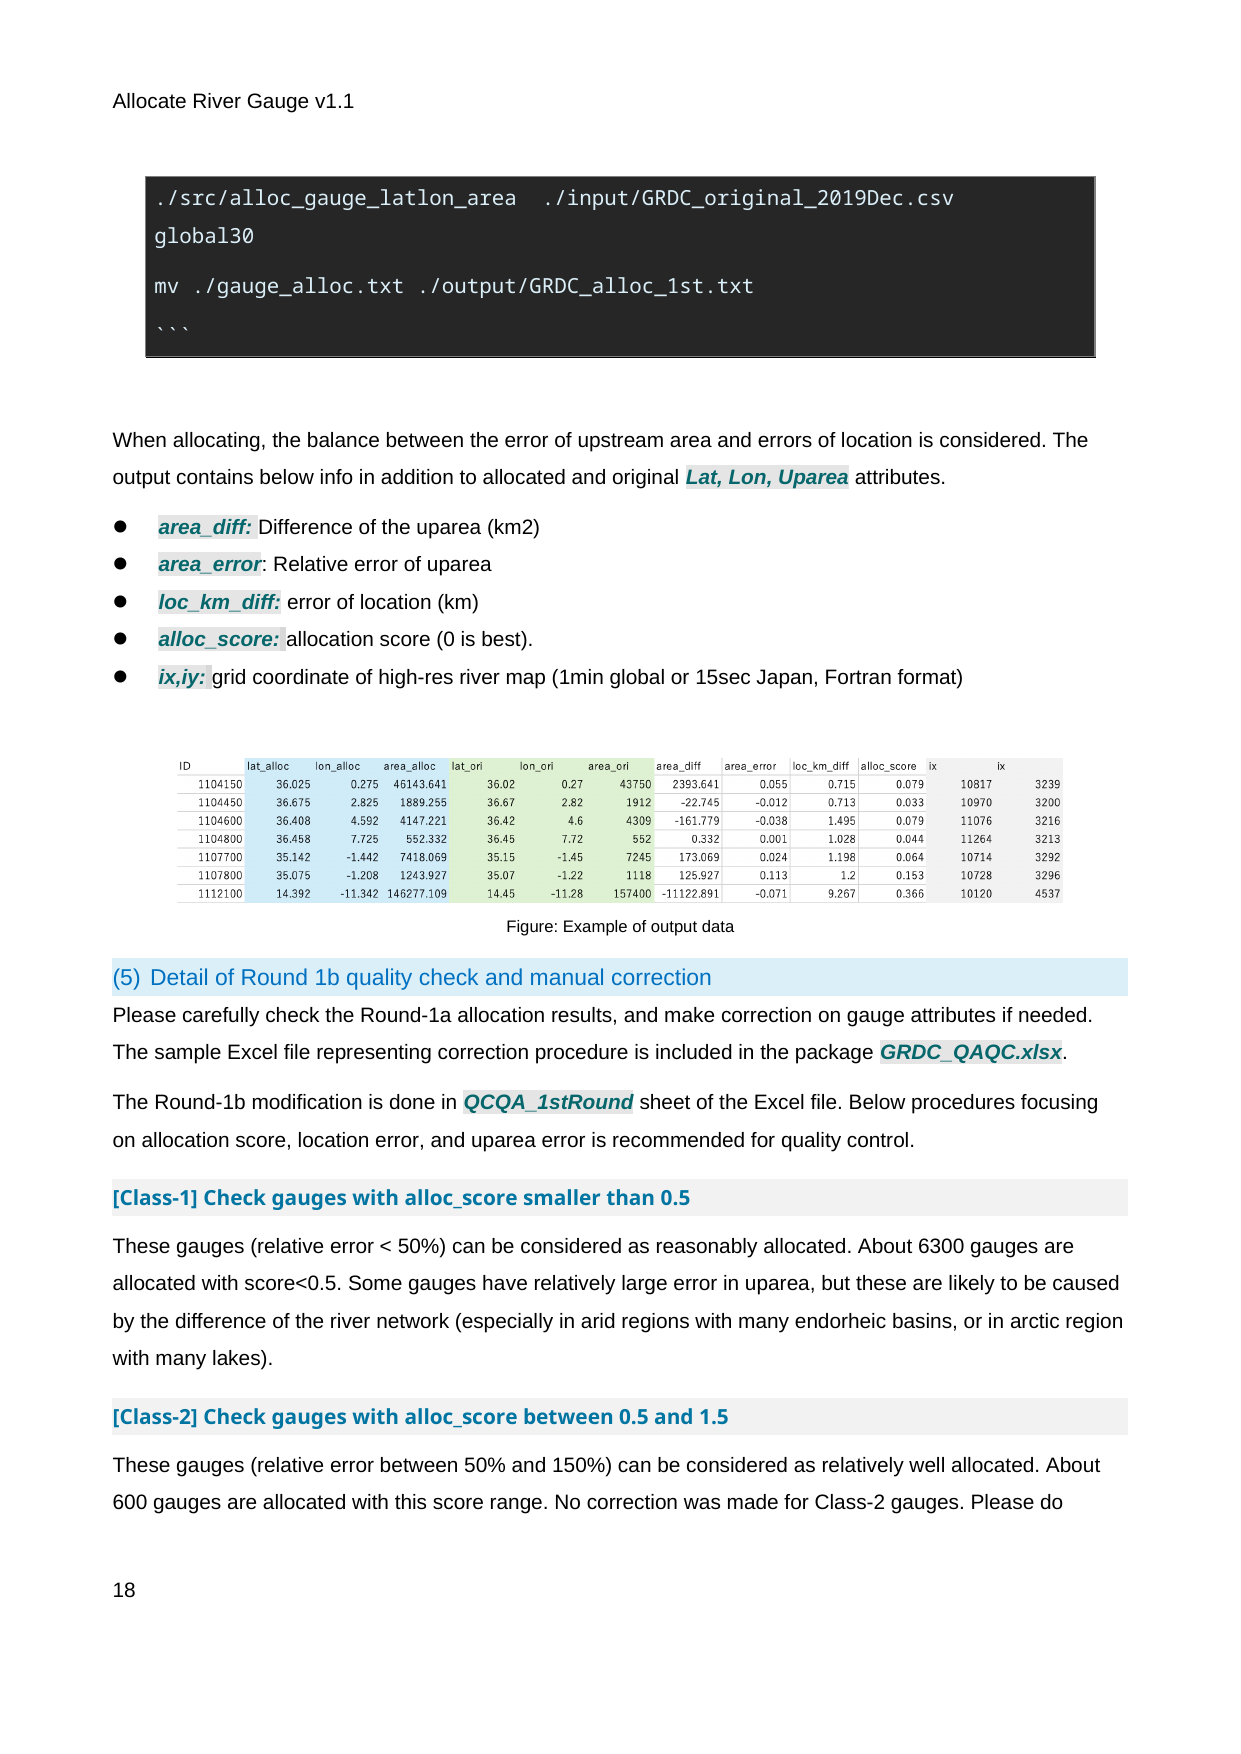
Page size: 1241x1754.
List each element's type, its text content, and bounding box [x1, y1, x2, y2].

text ``` [146, 313, 1094, 356]
list loc_km_diff: error of location (km) [112, 583, 1128, 621]
list ix,iy: grid coordinate of high-res river map (1min global or 15sec Japan, Fortran format) [112, 658, 1128, 696]
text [112, 1446, 1128, 1521]
text ./src/alloc_gauge_latlon_area ./input/GRDC_original_2019Dec.csv global30 [146, 177, 1094, 254]
list alloc_score: allocation score (0 is best). [112, 621, 1128, 658]
list area_error: Relative error of uparea [112, 546, 1128, 583]
text The Round-1b modification is done in QCQA_1stRound sheet of the Excel file. Below procedures focusing on allocation score, location error, and uparea error is recommended for quality control. [112, 1083, 1128, 1158]
text Please carefully check the Round-1a allocation results, and make correction on gauge attributes if needed. The sample Excel file representing correction procedure is included in the package GRDC_QAQC.xlsx. [112, 996, 1128, 1071]
subtitle [Class-1] Check gauges with alloc_score smaller than 0.5 [112, 1179, 1128, 1216]
subtitle [Class-2] Check gauges with alloc_score between 0.5 and 1.5 [112, 1398, 1128, 1435]
text mv ./gauge_alloc.txt ./output/GRDC_alloc_1st.txt [146, 263, 1094, 304]
text When allocating, the balance between the error of upstream area and errors of location is considered. The output contains below info in addition to allocated and original Lat, Lon, Uparea attributes. [112, 421, 1128, 496]
subtitle Detail of Round 1b quality check and manual correction [112, 958, 1128, 996]
list area_diff: Difference of the uparea (km2) [112, 508, 1128, 546]
picture [177, 758, 1063, 903]
text Figure: Example of output data [112, 908, 1128, 946]
text These gauges (relative error < 50%) can be considered as reasonably allocated. About 6300 gauges are allocated with score<0.5. Some gauges have relatively large error in uparea, but these are likely to be caused by the difference of the river network (especially in arid regions with many endorheic basins, or in arctic region with many lakes). [112, 1227, 1128, 1377]
